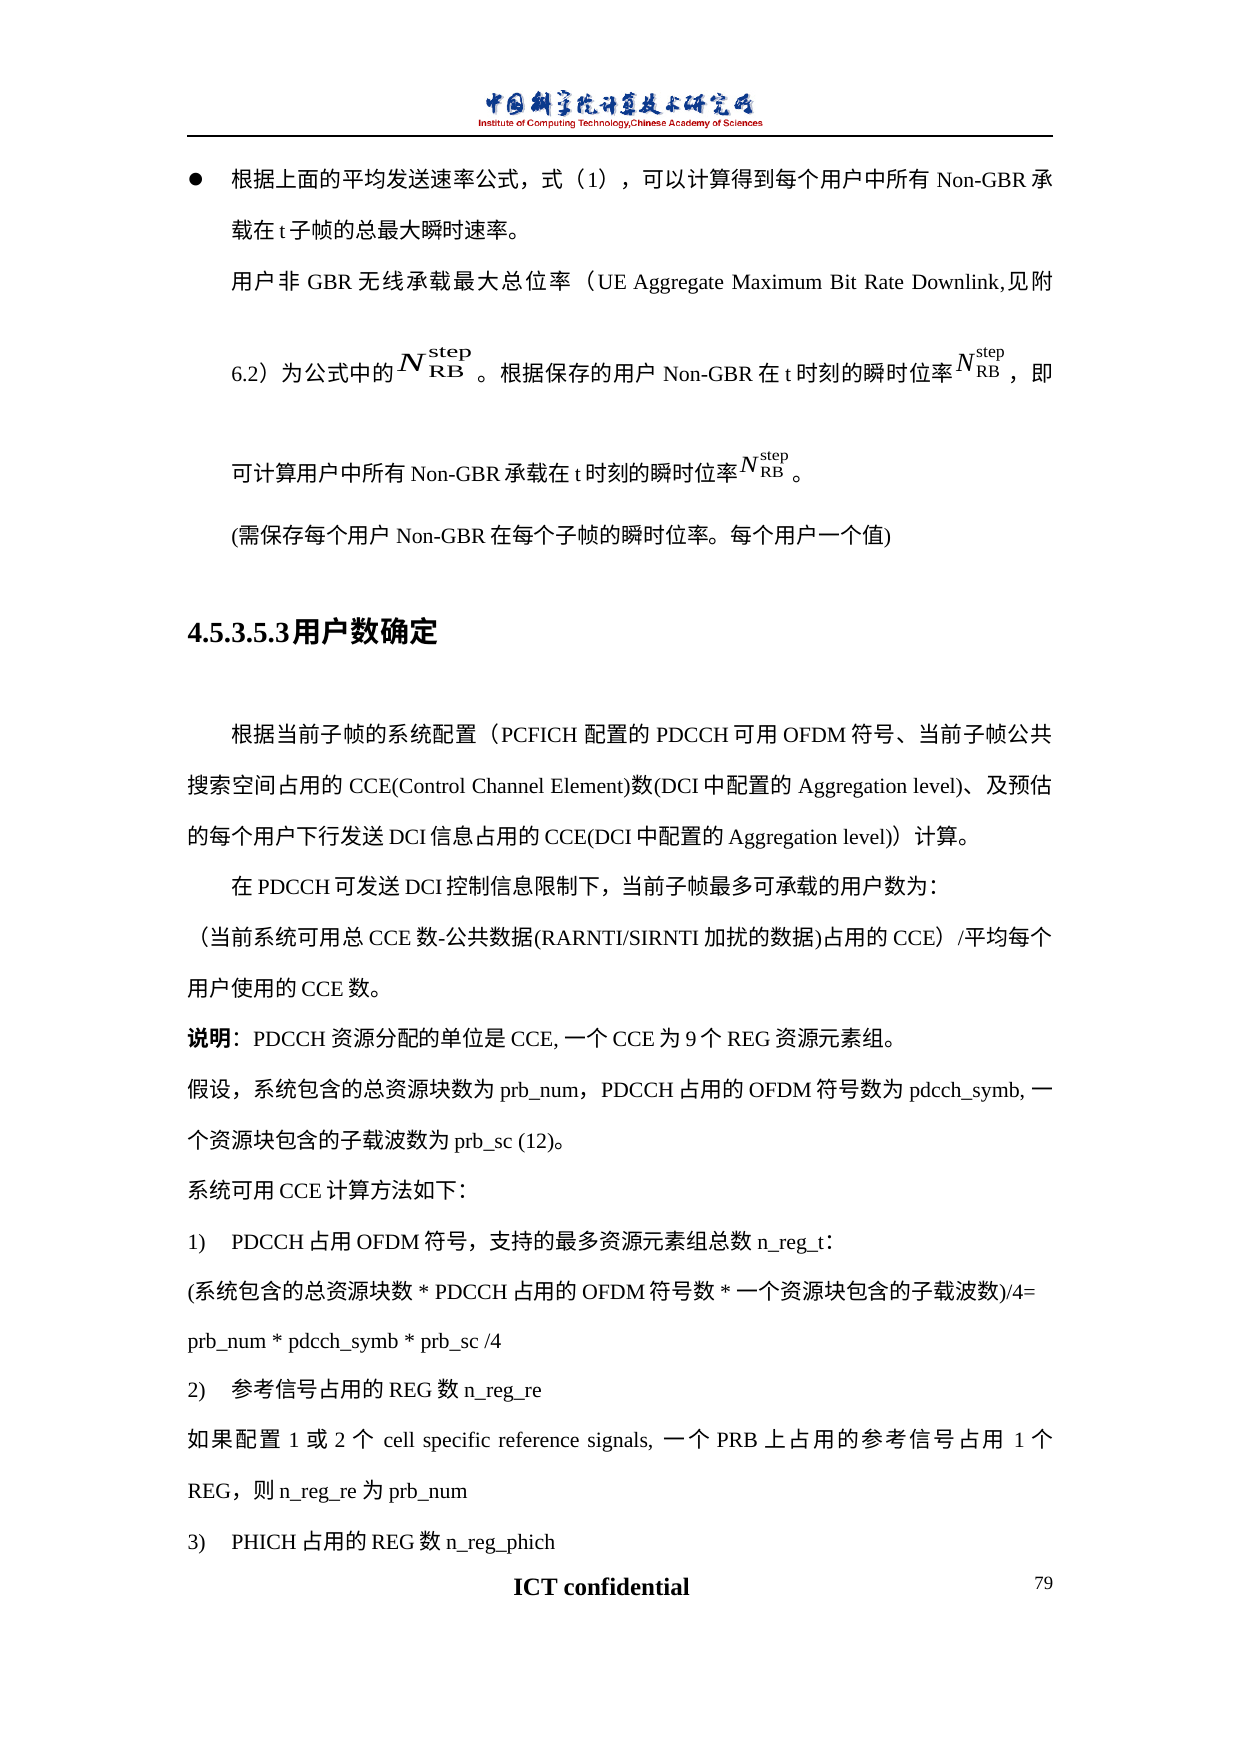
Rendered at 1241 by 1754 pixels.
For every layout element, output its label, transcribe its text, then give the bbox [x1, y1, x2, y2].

list PHICH占用的REG数 n_reg_phich [187, 1523, 1053, 1556]
text prb_num * pdcch_symb * prb_sc /4 [187, 1324, 1053, 1357]
list 用户非GBR无线承载最大总位率（UE Aggregate Maximum Bit Rate Downlink,见附6.2）为公式中的。根据保存的用户Non-GBR在t时刻的瞬时位率，即可计算用户中所有Non-GBR承载在t时刻的瞬时位率。 [231, 263, 1053, 500]
list 根据上面的平均发送速率公式，式（1），可以计算得到每个用户中所有Non-GBR承载在t子帧的总最大瞬时速率。 [187, 162, 1053, 246]
text 如果配置1或2个 cell specific reference signals, 一个PRB上占用的参考信号占用 1个REG，则n_reg_re 为prb_num [187, 1422, 1053, 1505]
picture [476, 88, 764, 134]
text 系统可用CCE计算方法如下： [187, 1173, 1053, 1205]
list (需保存每个用户Non-GBR在每个子帧的瞬时位率。每个用户一个值) [231, 518, 1053, 551]
list 在PDCCH可发送DCI控制信息限制下，当前子帧最多可承载的用户数为： [187, 869, 1053, 901]
list 参考信号占用的REG 数n_reg_re [187, 1371, 1053, 1404]
text 假设，系统包含的总资源块数为prb_num，PDCCH占用的OFDM符号数为 pdcch_symb, 一个资源块包含的子载波数为prb_sc (12)。 [187, 1071, 1053, 1155]
text (系统包含的总资源块数 * PDCCH占用的OFDM符号数 * 一个资源块包含的子载波数)/4= [187, 1274, 1053, 1306]
list 根据当前子帧的系统配置（PCFICH 配置的PDCCH可用OFDM符号、当前子帧公共搜索空间占用的CCE(Control Channel Element)数(DCI中配置的Aggregation level)、及预估的每个用户下行发送DCI信息占用的CCE(DCI中配置的Aggregation level)）计算。 [187, 717, 1053, 851]
text 说明：PDCCH 资源分配的单位是CCE, 一个CCE为9个REG资源元素组。 [187, 1021, 1053, 1053]
list PDCCH占用OFDM符号，支持的最多资源元素组总数 n_reg_t： [187, 1223, 1053, 1256]
list （当前系统可用总CCE数-公共数据(RARNTI/SIRNTI加扰的数据)占用的CCE）/平均每个用户使用的CCE数。 [187, 919, 1053, 1003]
subtitle 用户数确定 [187, 598, 1053, 663]
